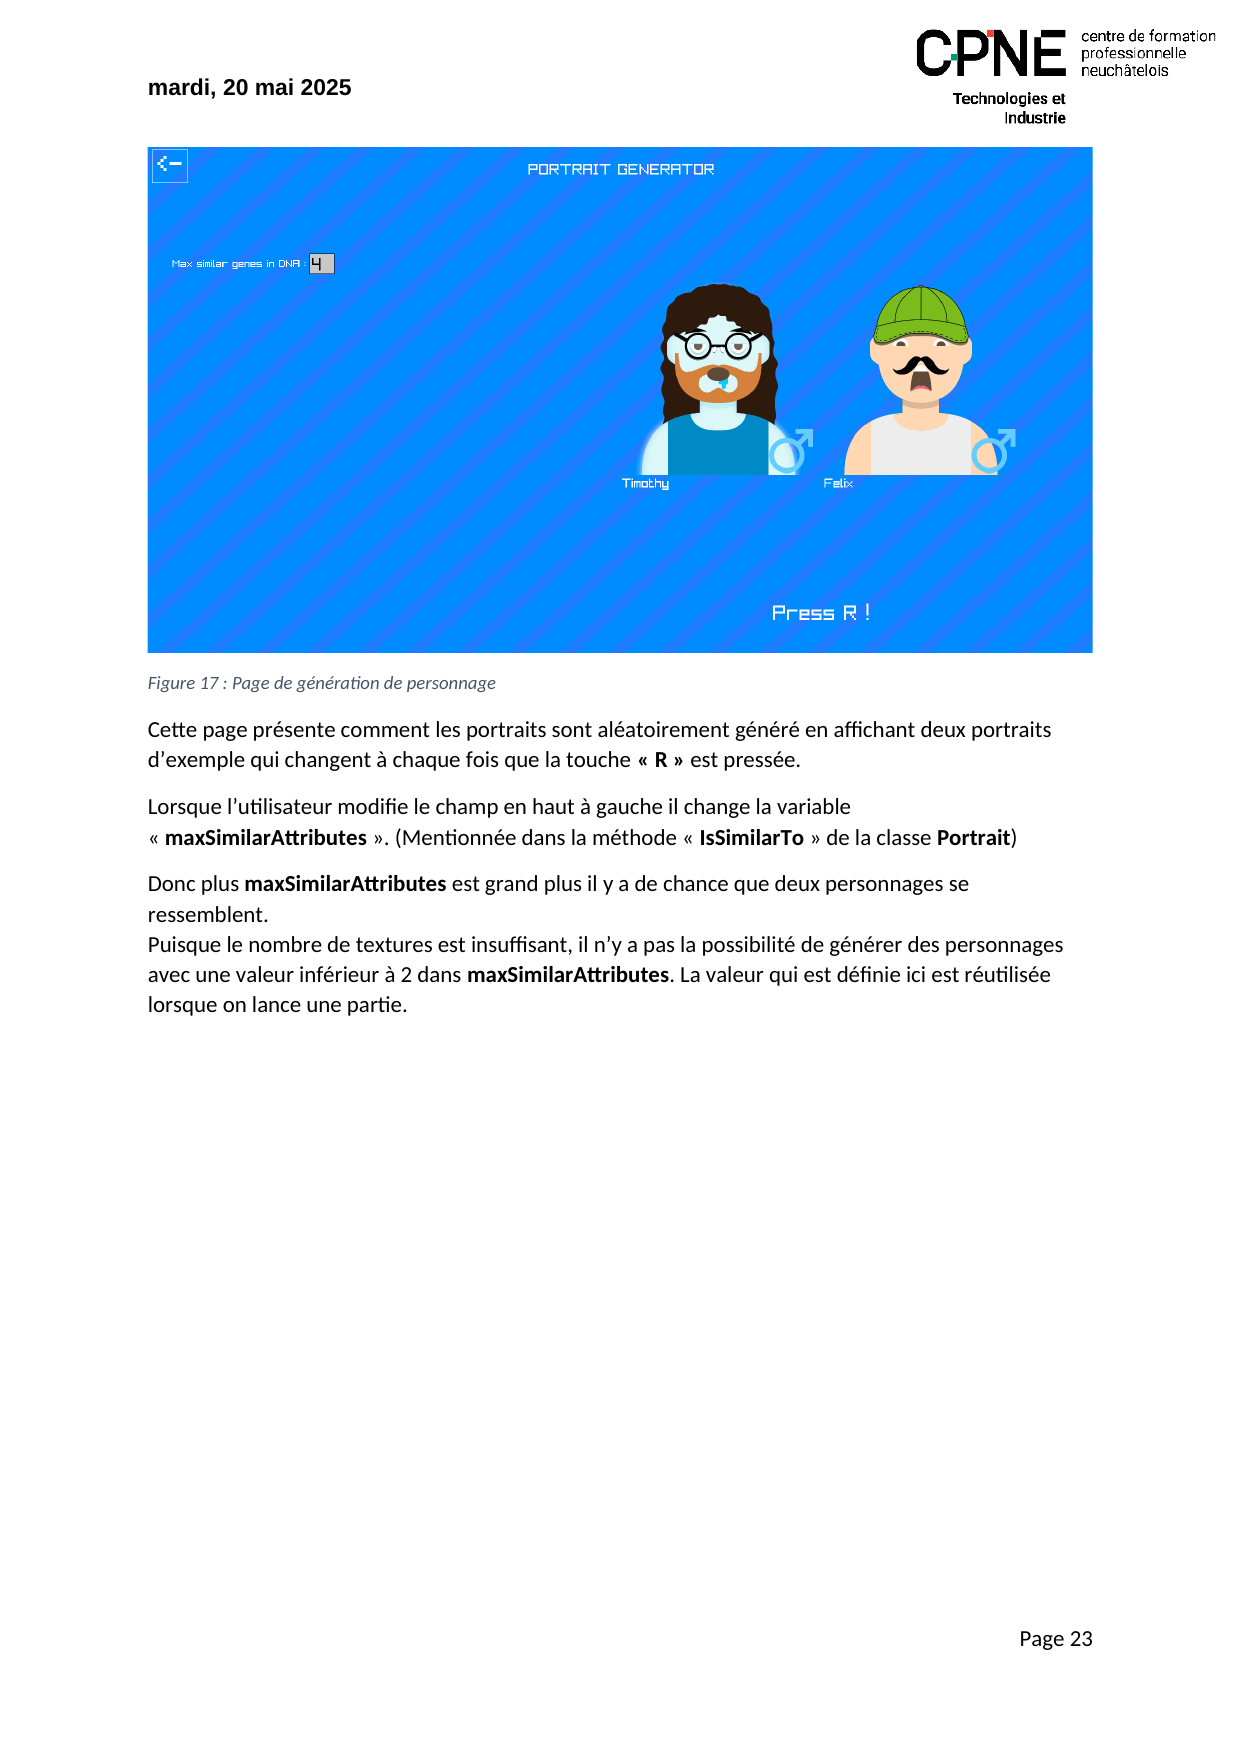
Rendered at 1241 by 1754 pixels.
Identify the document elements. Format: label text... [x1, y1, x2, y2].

text Cette page présente comment les portraits sont aléatoirement généré en affichant deux portraits d’exemple qui changent à chaque fois que la touche « R » est pressée. [148, 715, 1093, 773]
text Figure 17 : Page de génération de personnage [148, 672, 1093, 694]
picture [147, 147, 1093, 653]
text Lorsque l’utilisateur modifie le champ en haut à gauche il change la variable « maxSimilarAttributes ». (Mentionnée dans la méthode « IsSimilarTo » de la classe Portrait) [148, 792, 1093, 851]
picture [916, 29, 1216, 124]
text Donc plus maxSimilarAttributes est grand plus il y a de chance que deux personnages se ressemblent. Puisque le nombre de textures est insuffisant, il n’y a pas la possibilité de générer des personnages avec une valeur inférieur à 2 dans maxSimilarAttributes. La valeur qui est définie ici est réutilisée lorsque on lance une partie. [148, 869, 1093, 1018]
